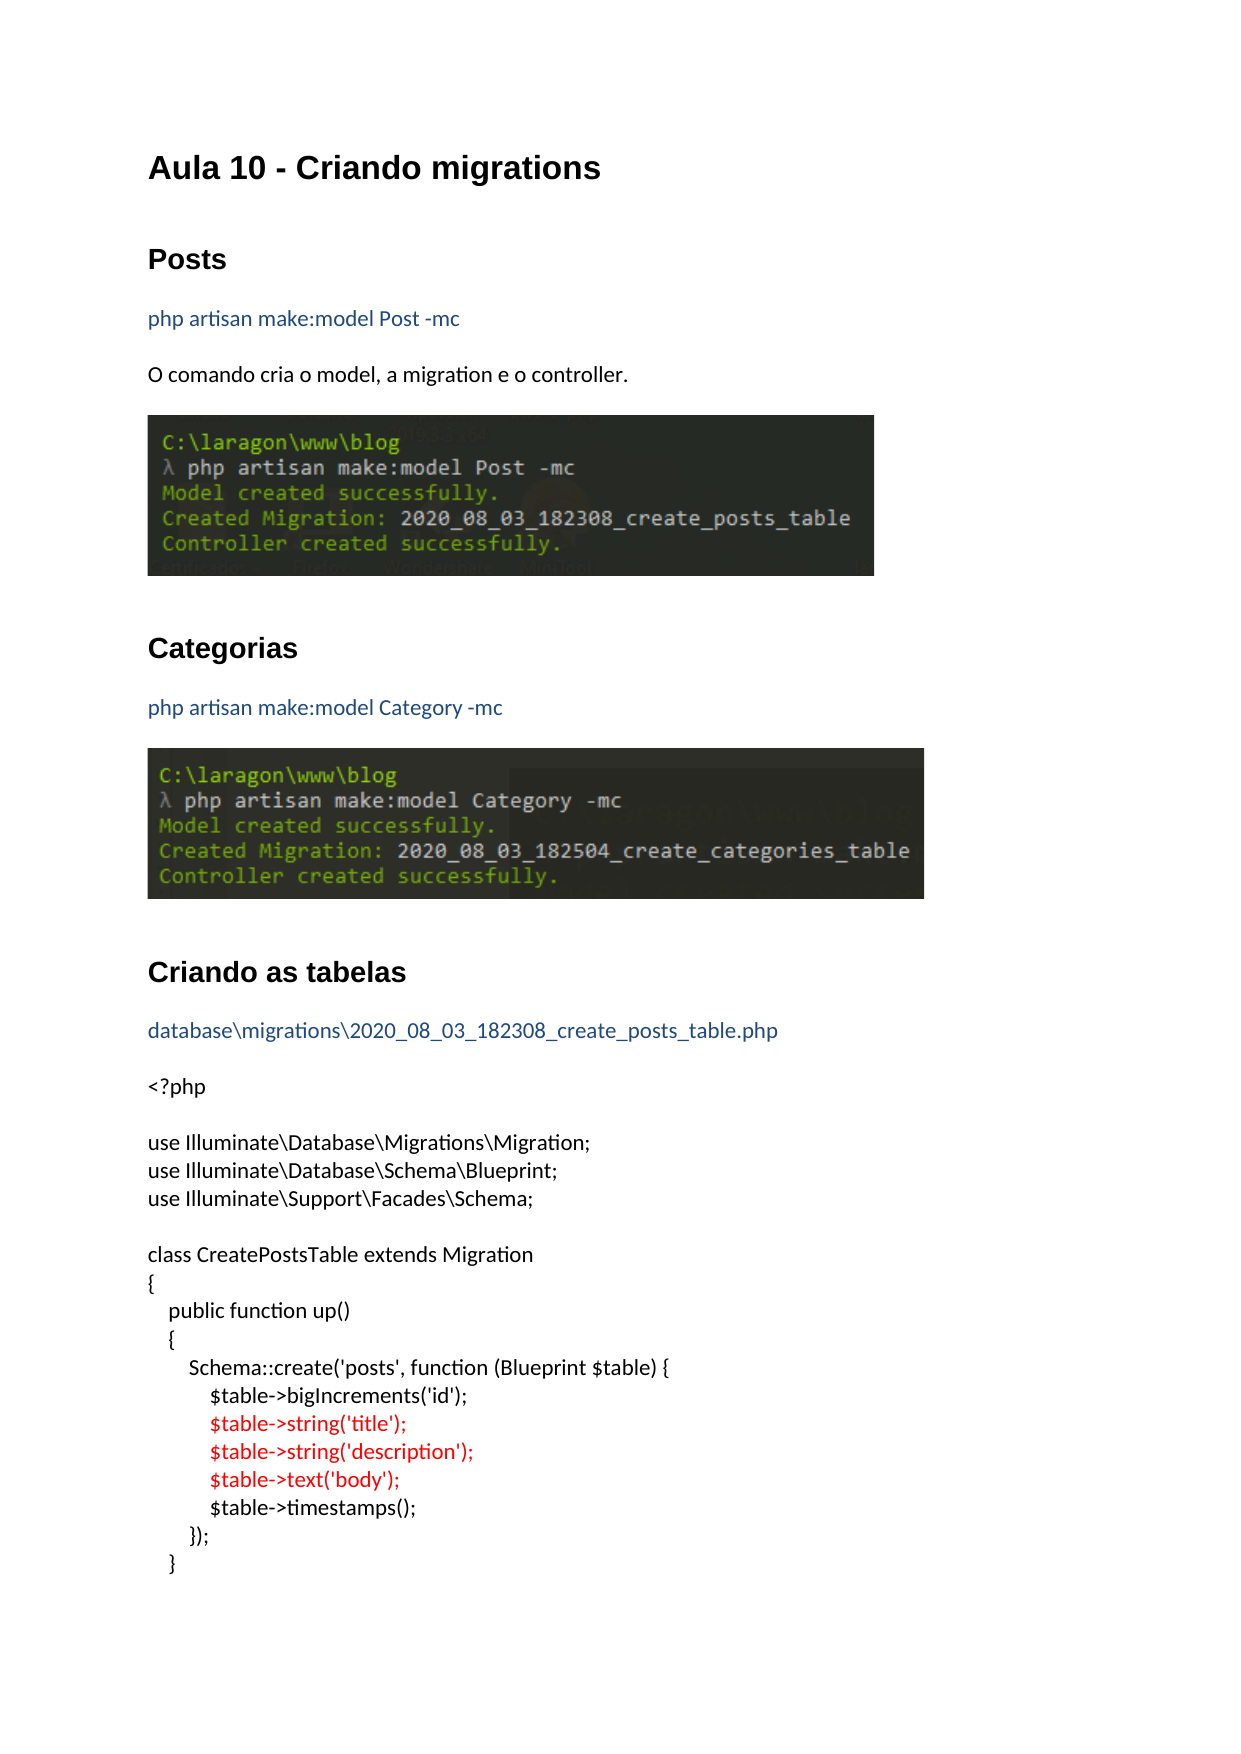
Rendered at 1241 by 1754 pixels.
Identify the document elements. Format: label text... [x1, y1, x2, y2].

text <?php [148, 1072, 1092, 1101]
text $table->timestamps(); [148, 1493, 1092, 1521]
text use Illuminate\Support\Facades\Schema; [148, 1184, 1092, 1213]
subtitle Categorias [148, 631, 1092, 665]
text { [148, 1325, 1092, 1353]
text use Illuminate\Database\Migrations\Migration; [148, 1128, 1092, 1157]
subtitle Aula 10 - Criando migrations [148, 148, 1092, 186]
text php artisan make:model Category -mc [148, 693, 1092, 721]
text public function up() [148, 1297, 1092, 1325]
subtitle Posts [148, 242, 1092, 276]
text use Illuminate\Database\Schema\Blueprint; [148, 1157, 1092, 1184]
text } [148, 1549, 1092, 1577]
text O comando cria o model, a migration e o controller. [148, 360, 1092, 388]
text $table->string('title'); [148, 1409, 1092, 1437]
text php artisan make:model Post -mc [148, 304, 1092, 332]
text }); [148, 1521, 1092, 1549]
text { [148, 1269, 1092, 1297]
text Schema::create('posts', function (Blueprint $table) { [148, 1353, 1092, 1381]
subtitle Criando as tabelas [148, 955, 1092, 988]
text $table->text('body'); [148, 1465, 1092, 1493]
picture [147, 415, 875, 576]
text class CreatePostsTable extends Migration [148, 1241, 1092, 1269]
text $table->bigIncrements('id'); [148, 1381, 1092, 1409]
text $table->string('description'); [148, 1437, 1092, 1465]
text database\migrations\2020_08_03_182308_create_posts_table.php [148, 1016, 1092, 1044]
picture [147, 748, 925, 899]
